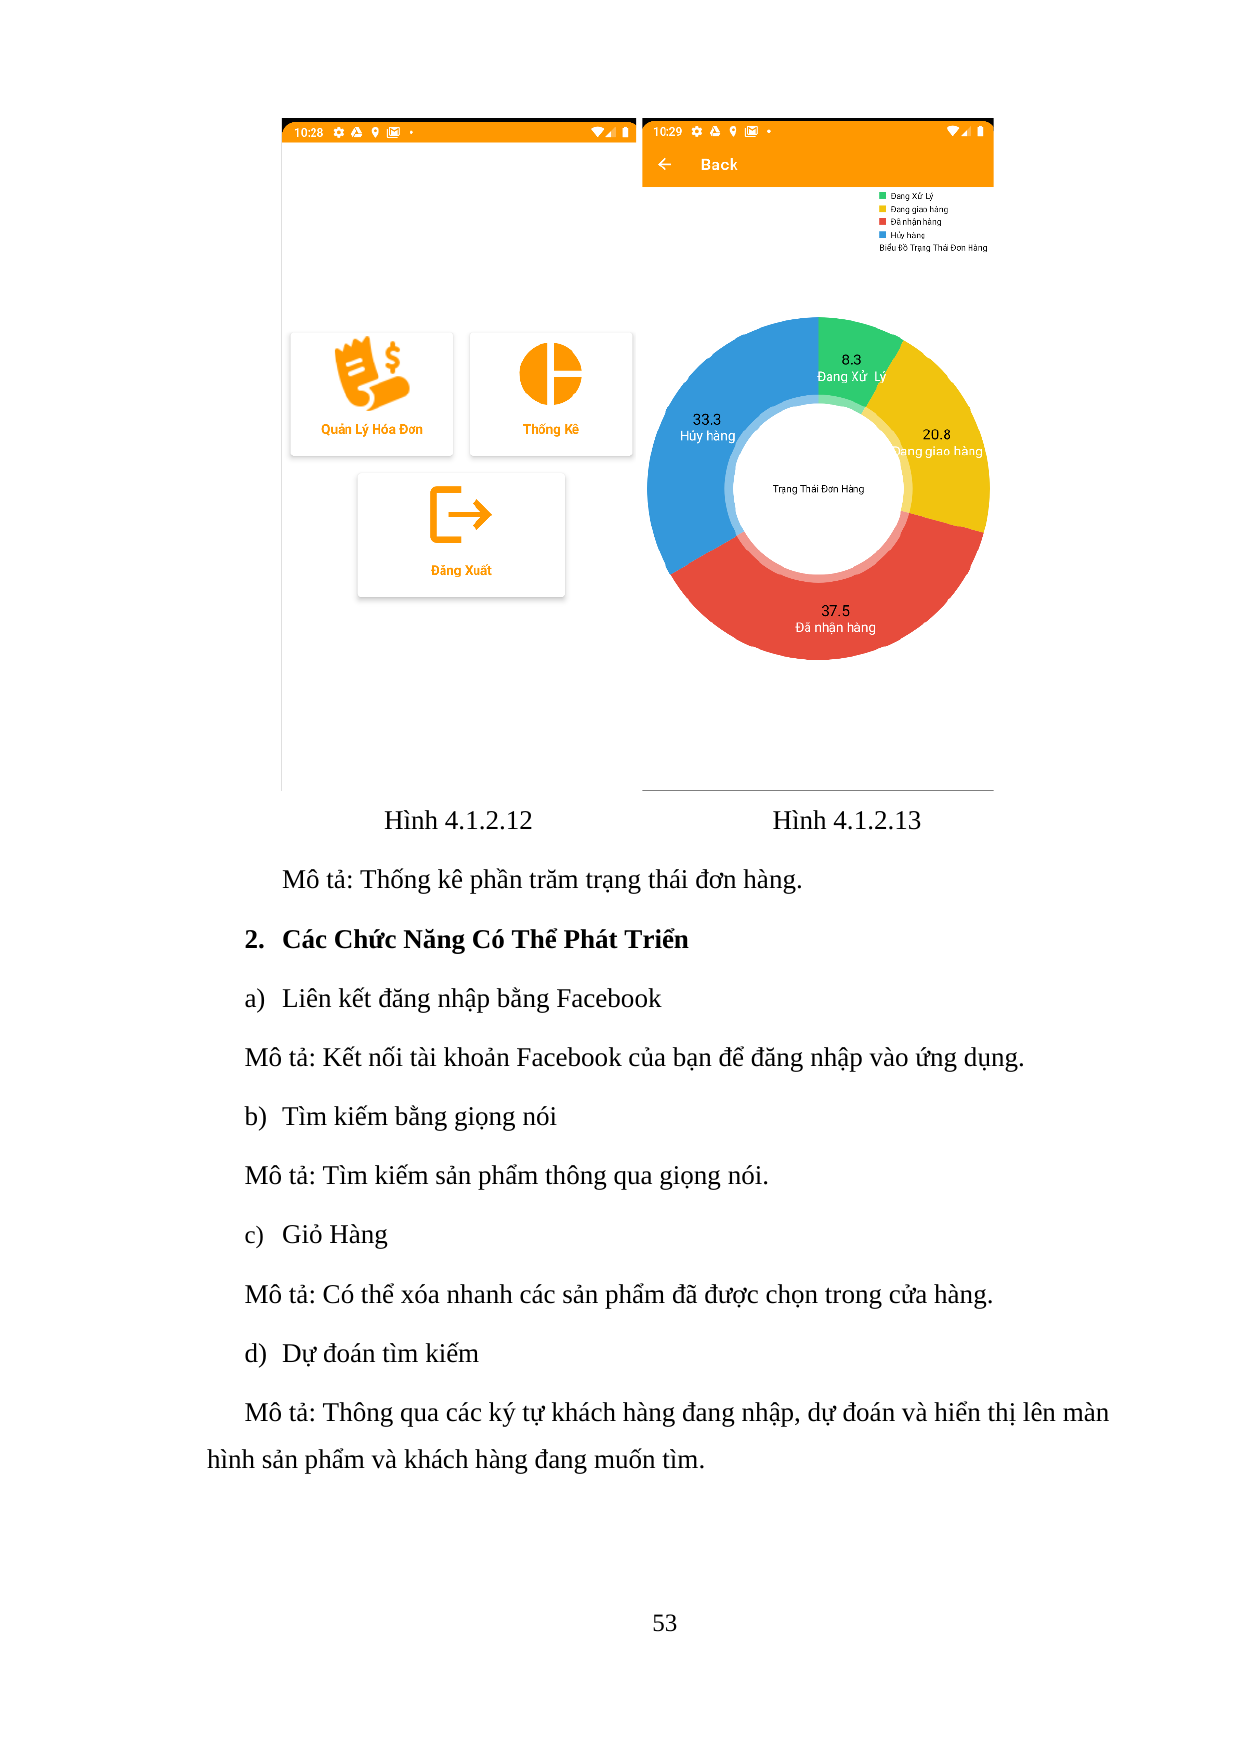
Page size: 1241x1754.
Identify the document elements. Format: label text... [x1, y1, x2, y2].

text Mô tả: Tìm kiếm sản phẩm thông qua giọng nói. [207, 1159, 1122, 1191]
text Mô tả: Thống kê phần trăm trạng thái đơn hàng. [207, 864, 1122, 895]
list Tìm kiếm bằng giọng nói [244, 1100, 1122, 1131]
list Dự đoán tìm kiếm [244, 1337, 1122, 1368]
text Mô tả: Thông qua các ký tự khách hàng đang nhập, dự đoán và hiển thị lên màn hình sản phẩm và khách hàng đang muốn tìm. [207, 1396, 1122, 1474]
picture [281, 118, 637, 791]
subtitle Các Chức Năng Có Thể Phát Triển [244, 923, 1122, 954]
text Mô tả: Có thể xóa nhanh các sản phẩm đã được chọn trong cửa hàng. [207, 1278, 1122, 1309]
text Hình 4.1.2.12 Hình 4.1.2.13 [282, 804, 1122, 836]
list Liên kết đăng nhập bằng Facebook [244, 982, 1122, 1013]
list Giỏ Hàng [244, 1219, 1122, 1250]
picture [642, 118, 994, 791]
text Mô tả: Kết nối tài khoản Facebook của bạn để đăng nhập vào ứng dụng. [207, 1041, 1122, 1072]
